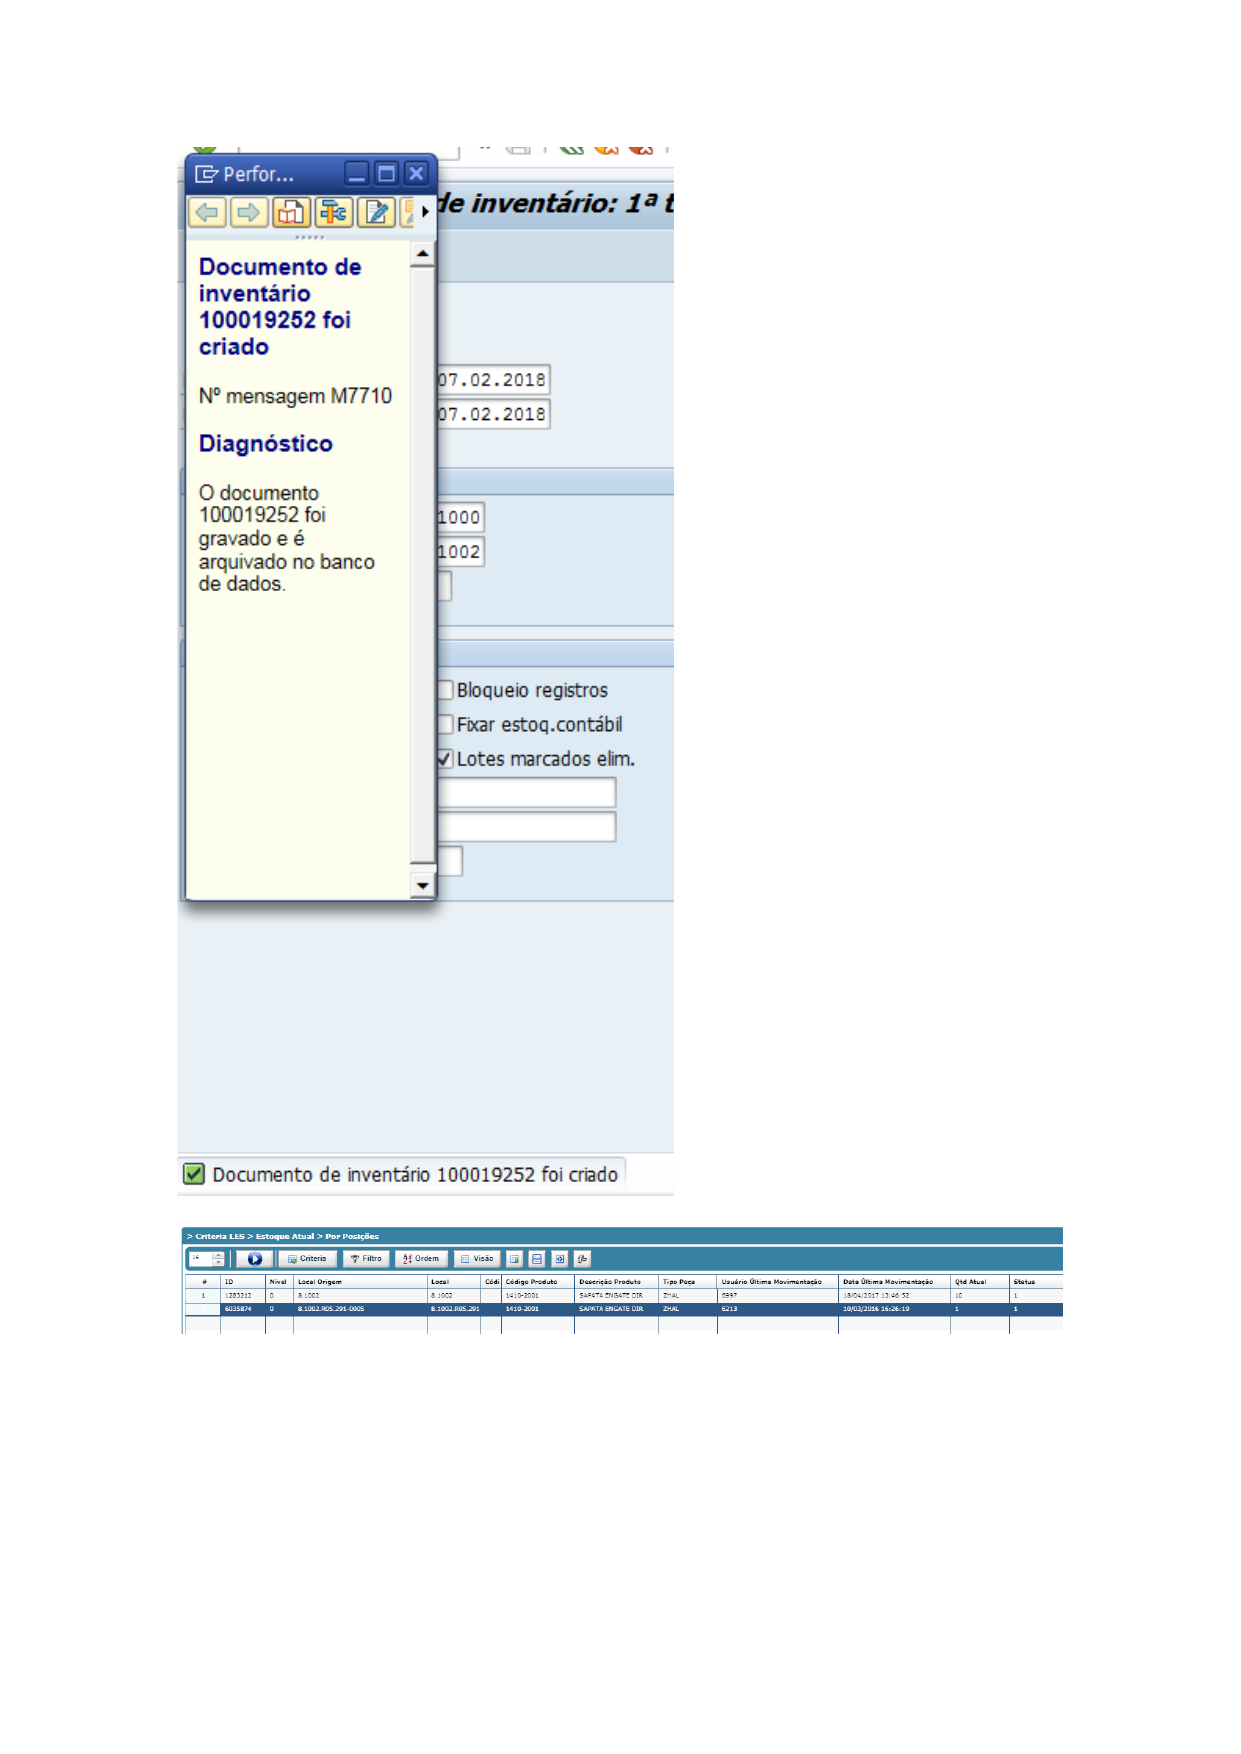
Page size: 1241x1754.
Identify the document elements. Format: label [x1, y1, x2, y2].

picture [177, 1221, 1063, 1334]
picture [177, 147, 674, 1196]
